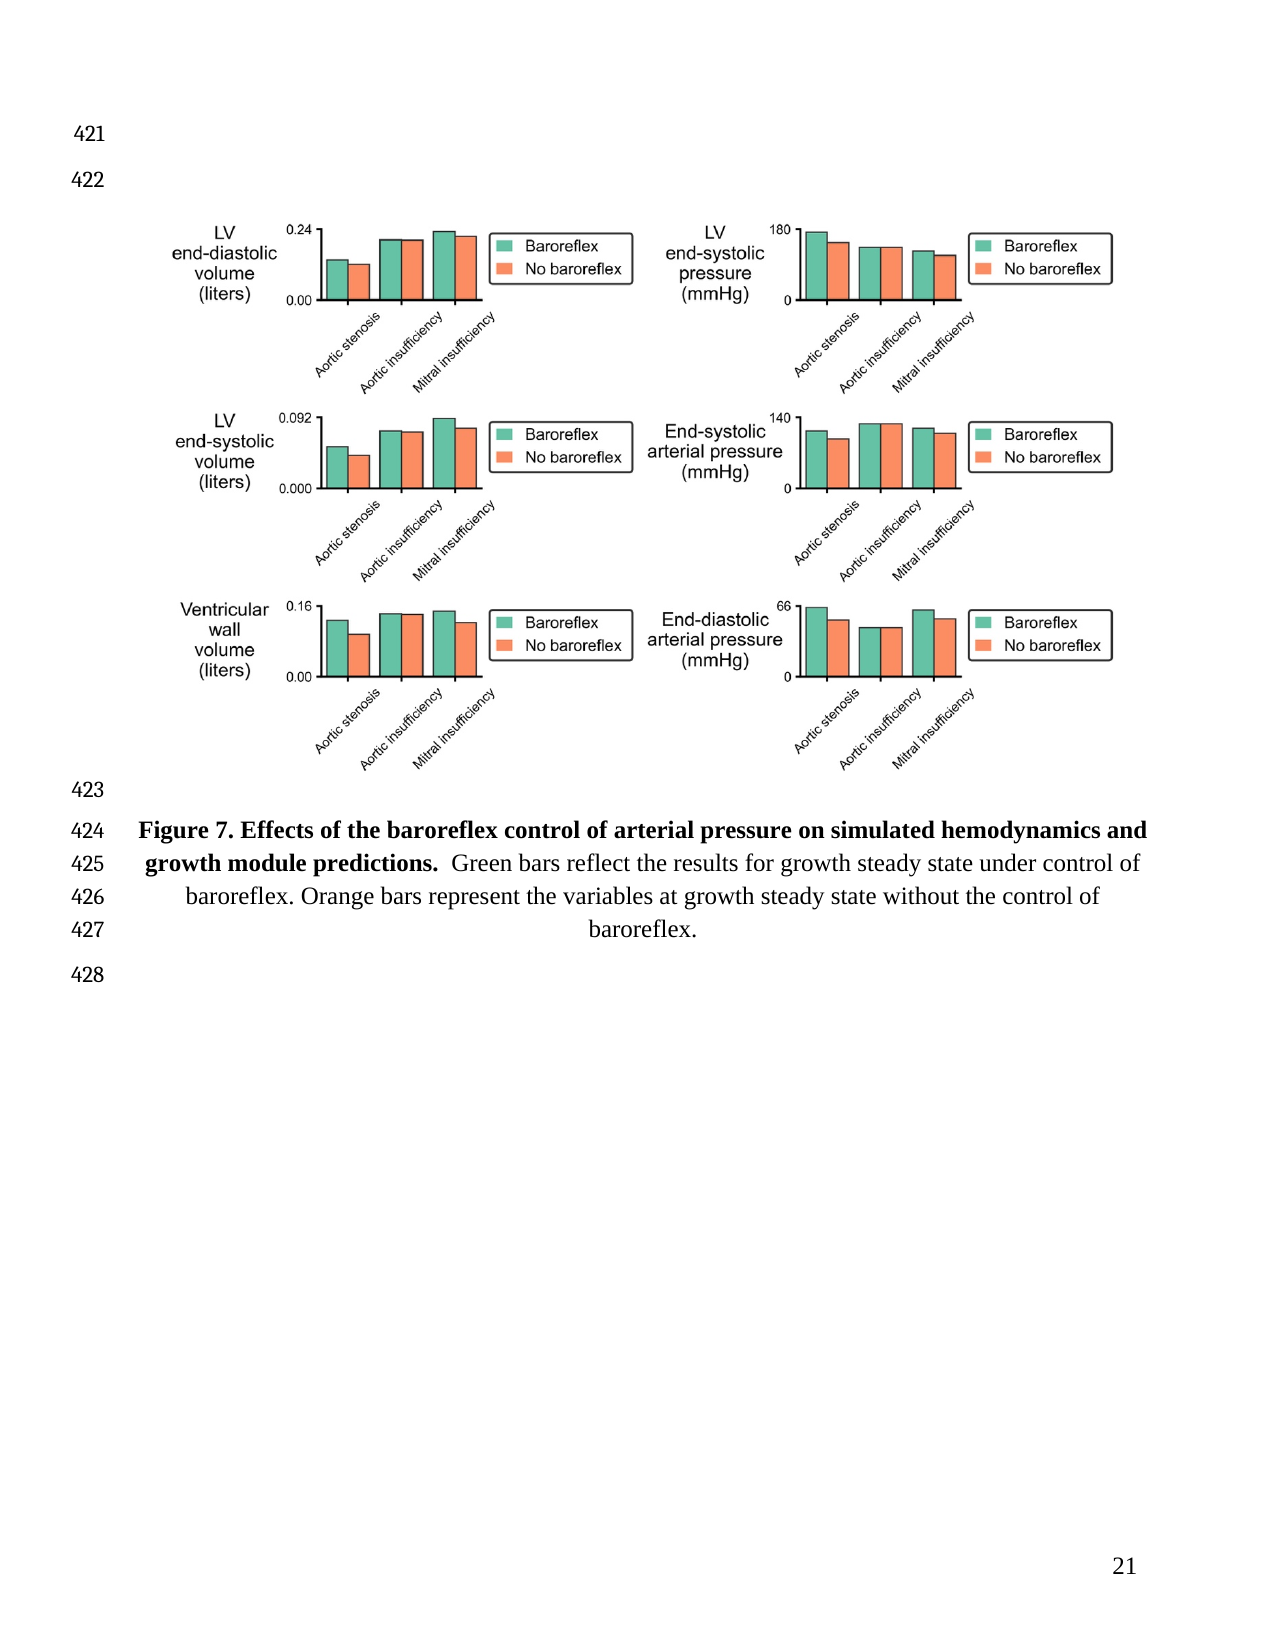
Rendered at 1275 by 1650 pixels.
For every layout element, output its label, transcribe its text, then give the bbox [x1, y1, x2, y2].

picture [160, 209, 1126, 798]
